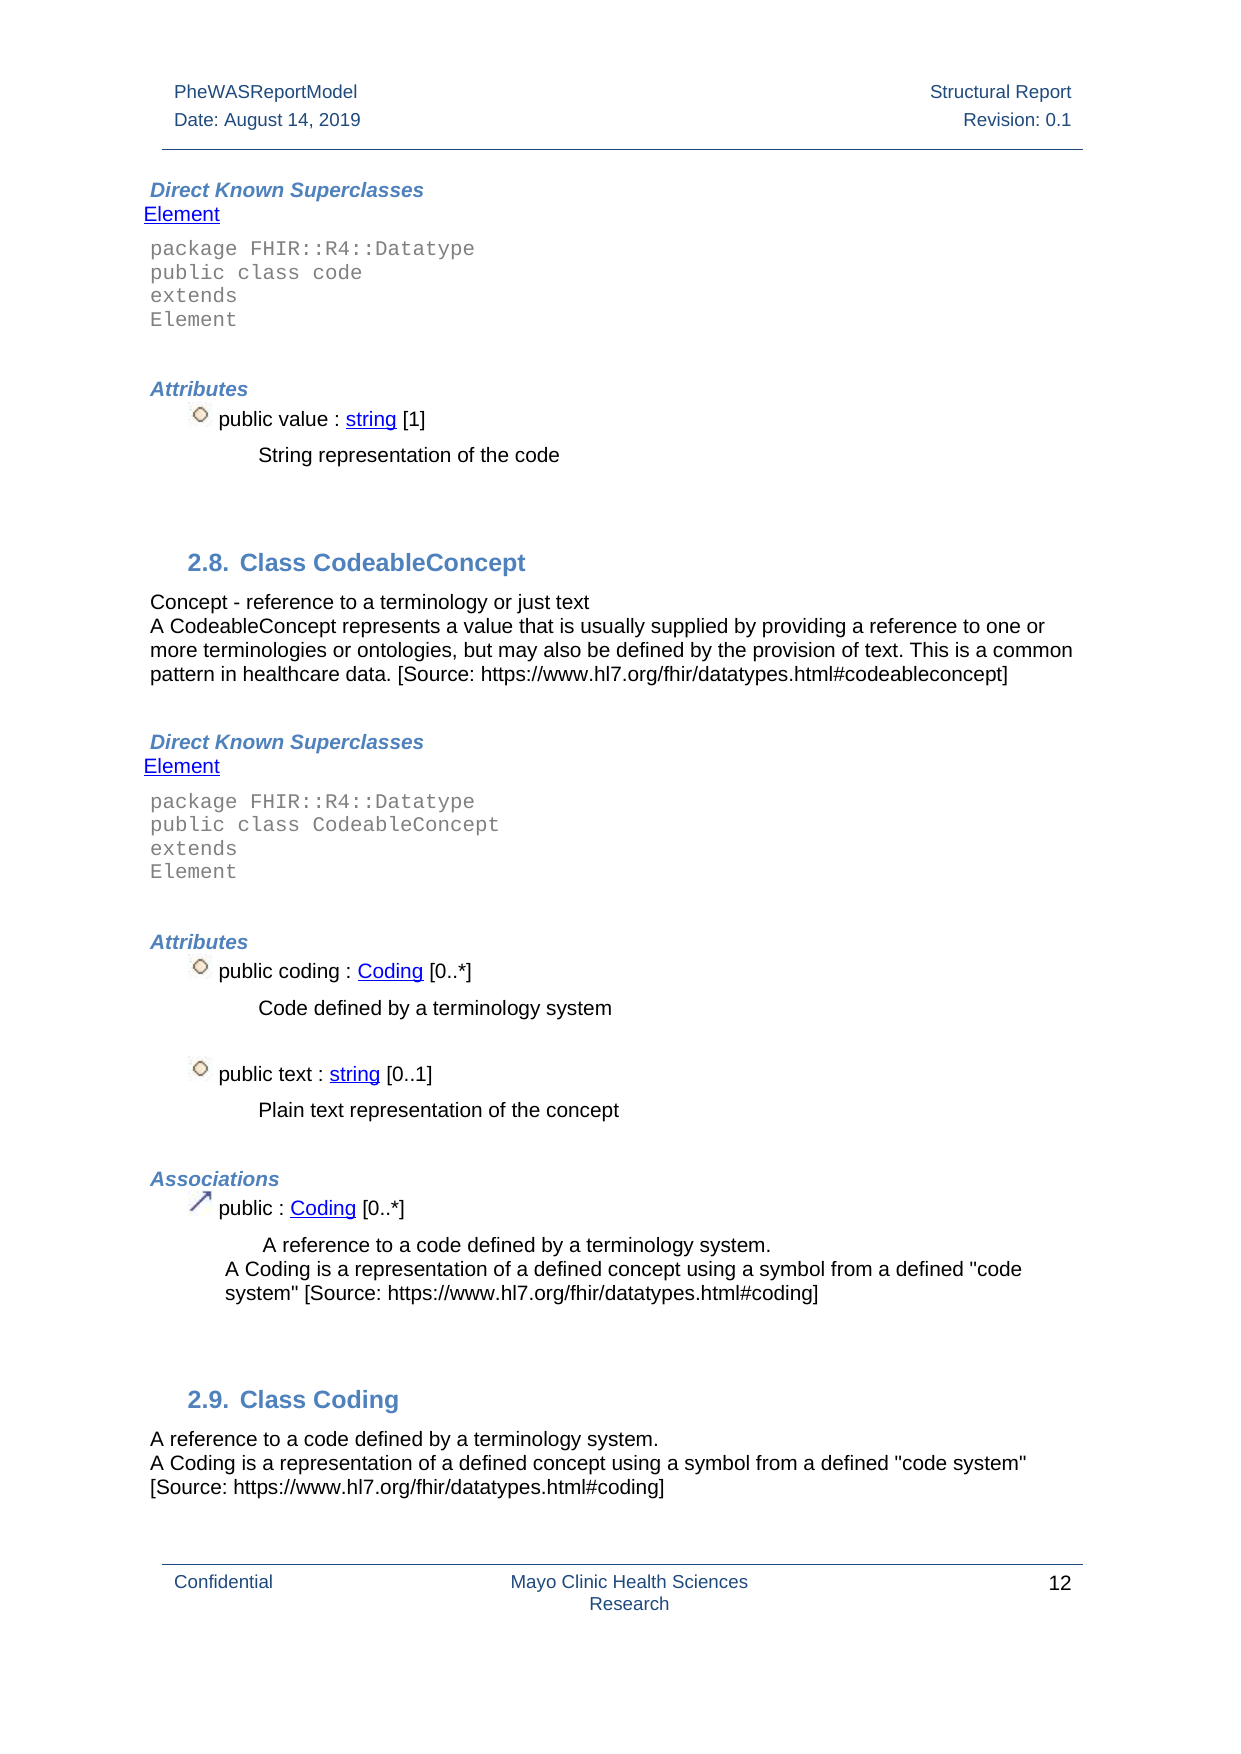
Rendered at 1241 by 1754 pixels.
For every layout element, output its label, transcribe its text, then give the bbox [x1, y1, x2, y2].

text Element [143, 202, 1090, 226]
text Element [143, 754, 1090, 778]
text public : Coding [0..*] [187, 1191, 1090, 1220]
text public coding : Coding [0..*] [187, 954, 1090, 983]
picture [187, 1190, 213, 1216]
text public value : string [1] [187, 401, 1090, 431]
picture [187, 401, 213, 427]
subtitle Associations [150, 1167, 1090, 1191]
picture [187, 1056, 213, 1081]
text Element [150, 309, 1090, 333]
text public text : string [0..1] [187, 1056, 1090, 1085]
text String representation of the code [221, 443, 1090, 491]
text extends [150, 286, 1090, 309]
text package FHIR::R4::Datatype [150, 238, 1090, 262]
subtitle Class Coding [187, 1386, 1090, 1414]
text public class CodeableConcept [150, 814, 1090, 838]
subtitle Attributes [150, 377, 1090, 401]
subtitle Class CodeableConcept [187, 548, 1090, 577]
text package FHIR::R4::Datatype [150, 791, 1090, 814]
text A reference to a code defined by a terminology system. A Coding is a representation of a defined concept using a symbol from a defined "code system" [Source: https://www.hl7.org/fhir/datatypes.html#coding] [225, 1232, 1090, 1328]
subtitle Attributes [150, 930, 1090, 954]
text A reference to a code defined by a terminology system. A Coding is a representation of a defined concept using a symbol from a defined "code system" [Source: https://www.hl7.org/fhir/datatypes.html#coding] [150, 1427, 1090, 1523]
text extends [150, 838, 1090, 862]
text Code defined by a terminology system [221, 996, 1090, 1043]
text public class code [150, 262, 1090, 286]
text Plain text representation of the concept [221, 1098, 1090, 1146]
picture [187, 953, 213, 979]
subtitle Direct Known Superclasses [150, 730, 1090, 754]
text Element [150, 862, 1090, 885]
subtitle Direct Known Superclasses [150, 178, 1090, 202]
text Concept - reference to a terminology or just text A CodeableConcept represents a value that is usually supplied by providing a reference to one or more terminologies or ontologies, but may also be defined by the provision of text. This is a common pattern in healthcare data. [Source: https://www.hl7.org/fhir/datatypes.html#codeableconcept] [150, 589, 1090, 709]
